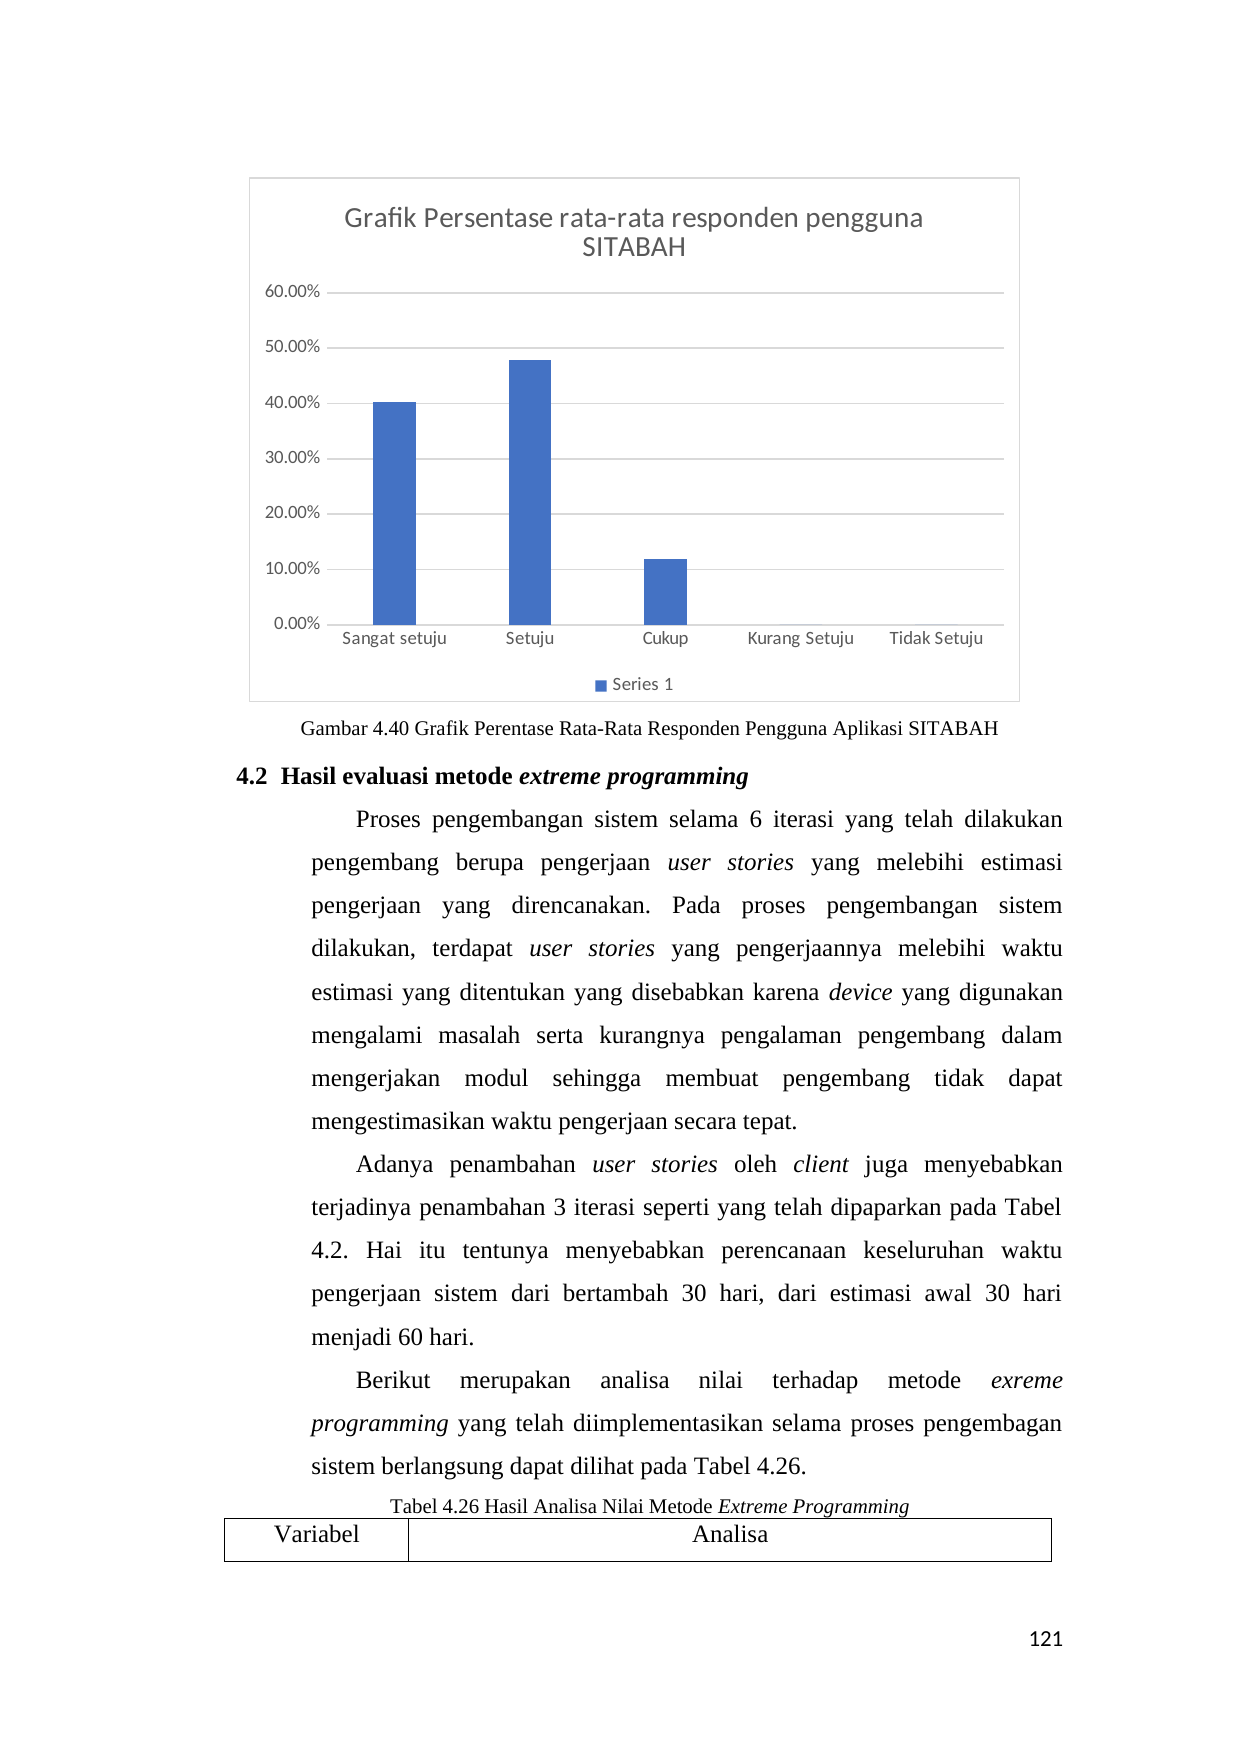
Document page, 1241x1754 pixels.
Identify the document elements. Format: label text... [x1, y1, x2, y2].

text Berikut merupakan analisa nilai terhadap metode exreme programming yang telah diimplementasikan selama proses pengembagan sistem berlangsung dapat dilihat pada Tabel 4.26. [311, 1365, 1063, 1480]
list Hasil evaluasi metode extreme programming [236, 761, 1063, 790]
table_header Analisa [409, 1519, 1051, 1561]
text Adanya penambahan user stories oleh client juga menyebabkan terjadinya penambahan 3 iterasi seperti yang telah dipaparkan pada Tabel 4.2. Hai itu tentunya menyebabkan perencanaan keseluruhan waktu pengerjaan sistem dari bertambah 30 hari, dari estimasi awal 30 hari menjadi 60 hari. [311, 1149, 1063, 1350]
table_header Variabel [225, 1519, 408, 1561]
text Proses pengembangan sistem selama 6 iterasi yang telah dilakukan pengembang berupa pengerjaan user stories yang melebihi estimasi pengerjaan yang direncanakan. Pada proses pengembangan sistem dilakukan, terdapat user stories yang pengerjaannya melebihi waktu estimasi yang ditentukan yang disebabkan karena device yang digunakan mengalami masalah serta kurangnya pengalaman pengembang dalam mengerjakan modul sehingga membuat pengembang tidak dapat mengestimasikan waktu pengerjaan secara tepat. [311, 804, 1063, 1135]
text Tabel 4.26 Hasil Analisa Nilai Metode Extreme Programming [236, 1494, 1063, 1518]
text Gambar 4.40 Grafik Perentase Rata-Rata Responden Pengguna Aplikasi SITABAH [236, 716, 1063, 740]
